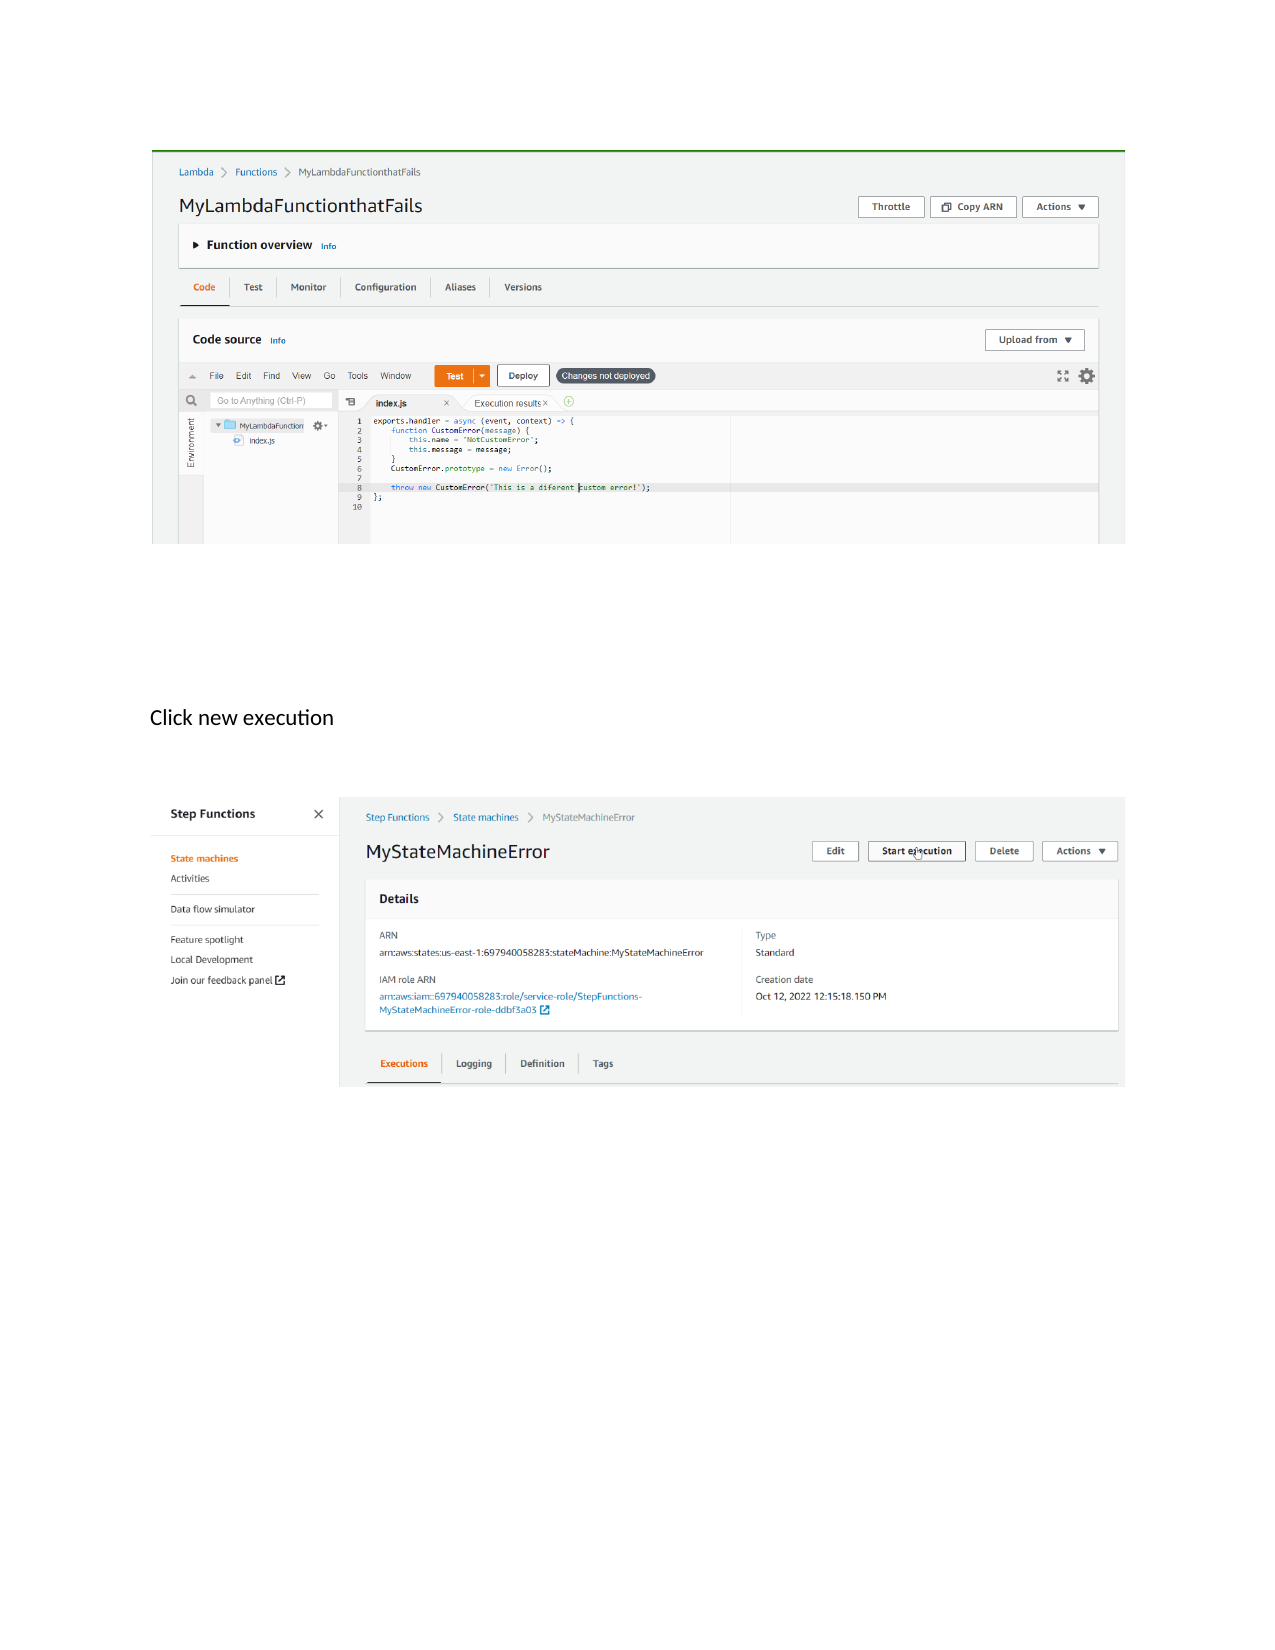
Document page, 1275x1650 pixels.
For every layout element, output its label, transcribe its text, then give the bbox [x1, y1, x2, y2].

text Click new execution [150, 703, 1125, 731]
picture [150, 797, 1125, 1087]
picture [150, 150, 1125, 544]
